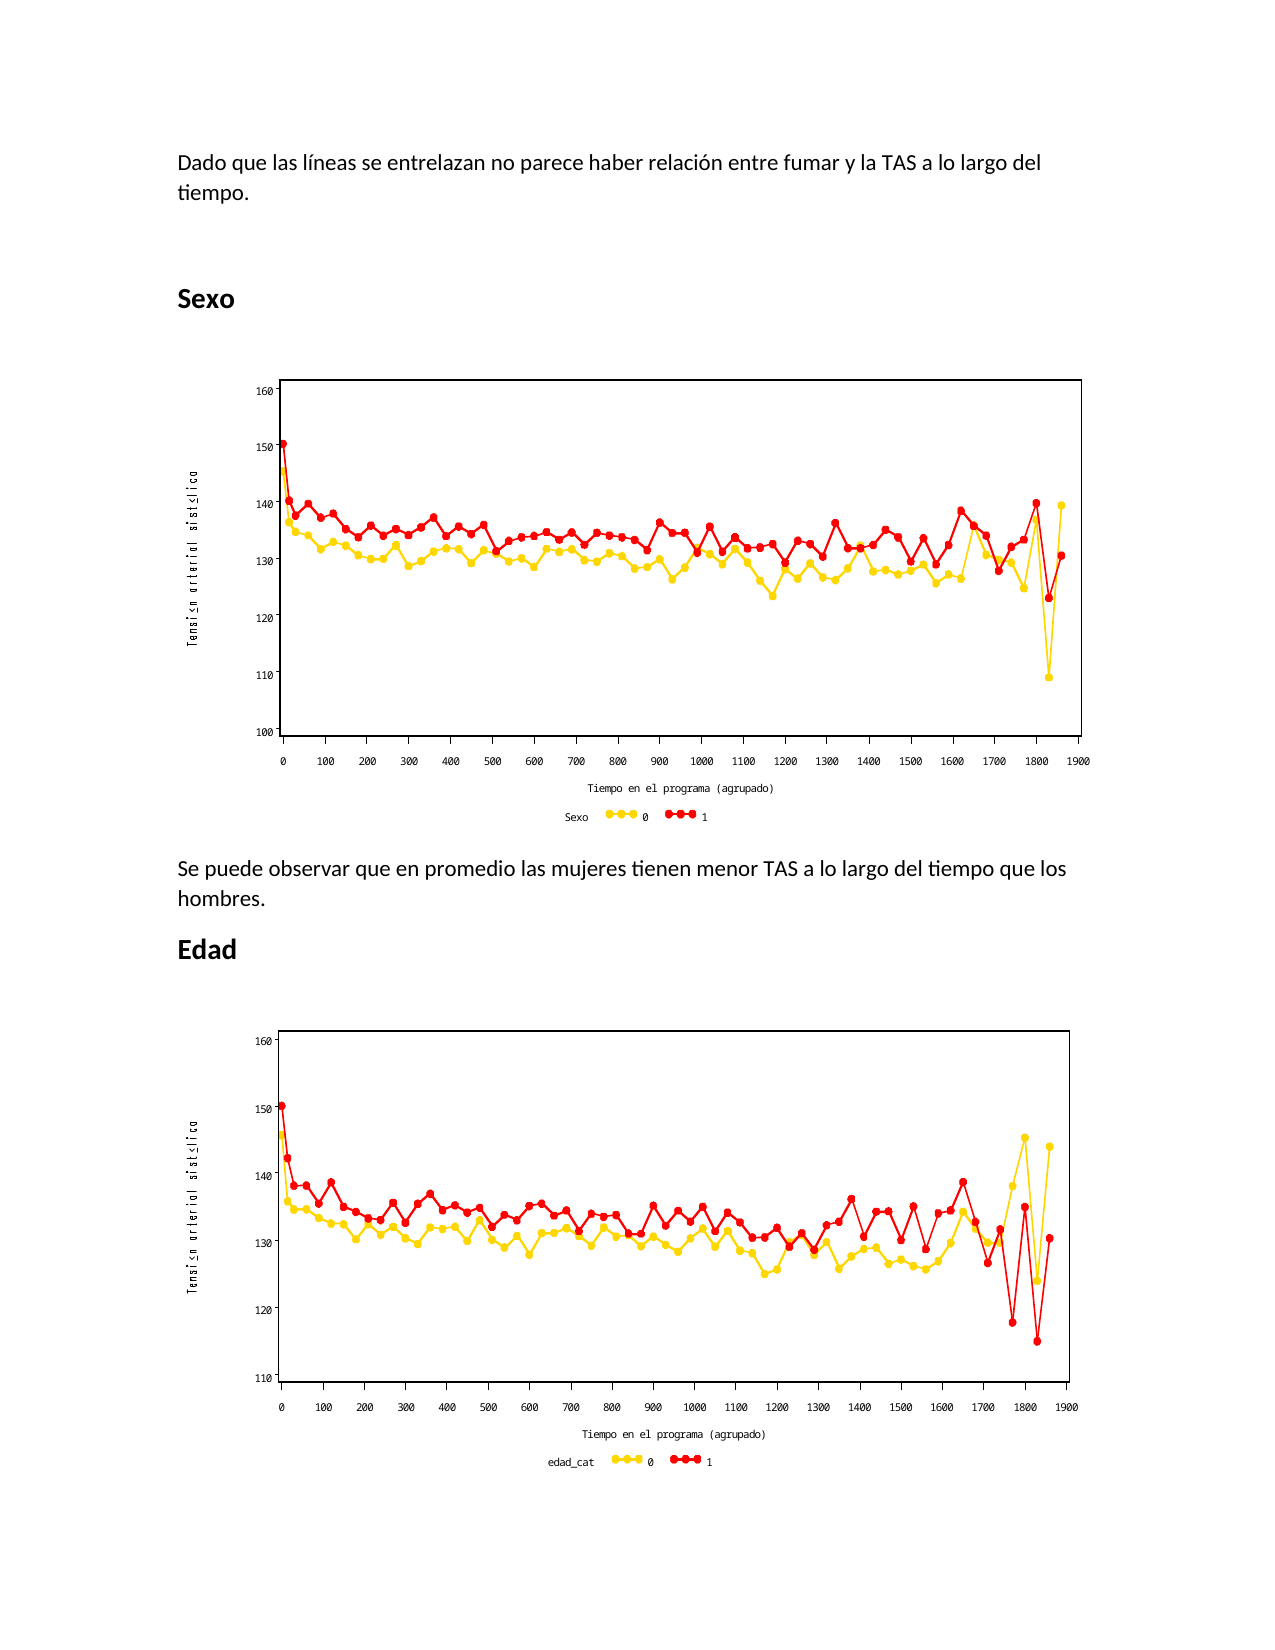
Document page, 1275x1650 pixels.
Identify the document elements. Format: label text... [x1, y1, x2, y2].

text Sexo [177, 280, 1098, 315]
text Se puede observar que en promedio las mujeres tienen menor TAS a lo largo del tiempo que los hombres. [177, 854, 1098, 912]
text Dado que las líneas se entrelazan no parece haber relación entre fumar y la TAS a lo largo del tiempo. [177, 148, 1098, 206]
text Edad [177, 931, 1098, 967]
